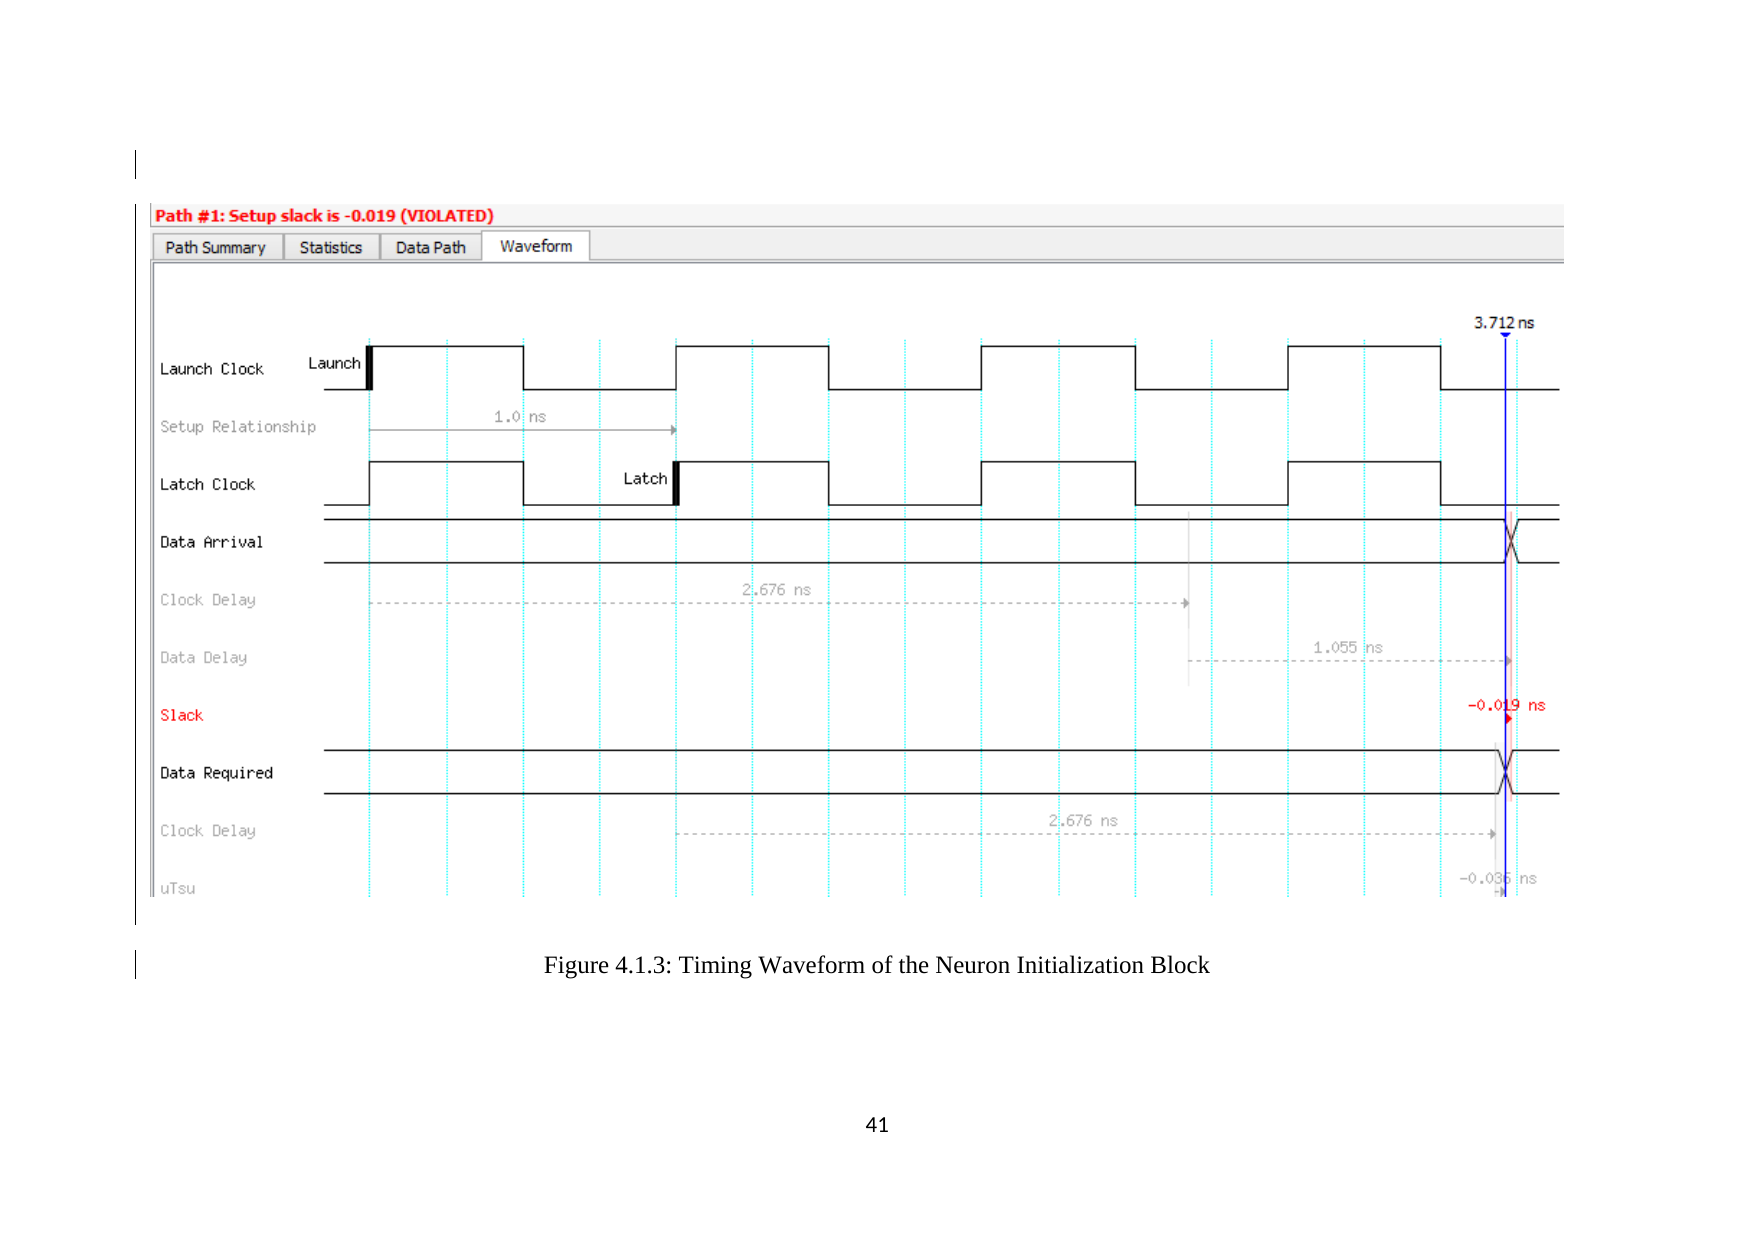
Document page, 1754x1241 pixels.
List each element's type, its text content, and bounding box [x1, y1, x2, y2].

picture [150, 203, 1564, 897]
text Figure 4.1.3: Timing Waveform of the Neuron Initialization Block [150, 950, 1604, 979]
